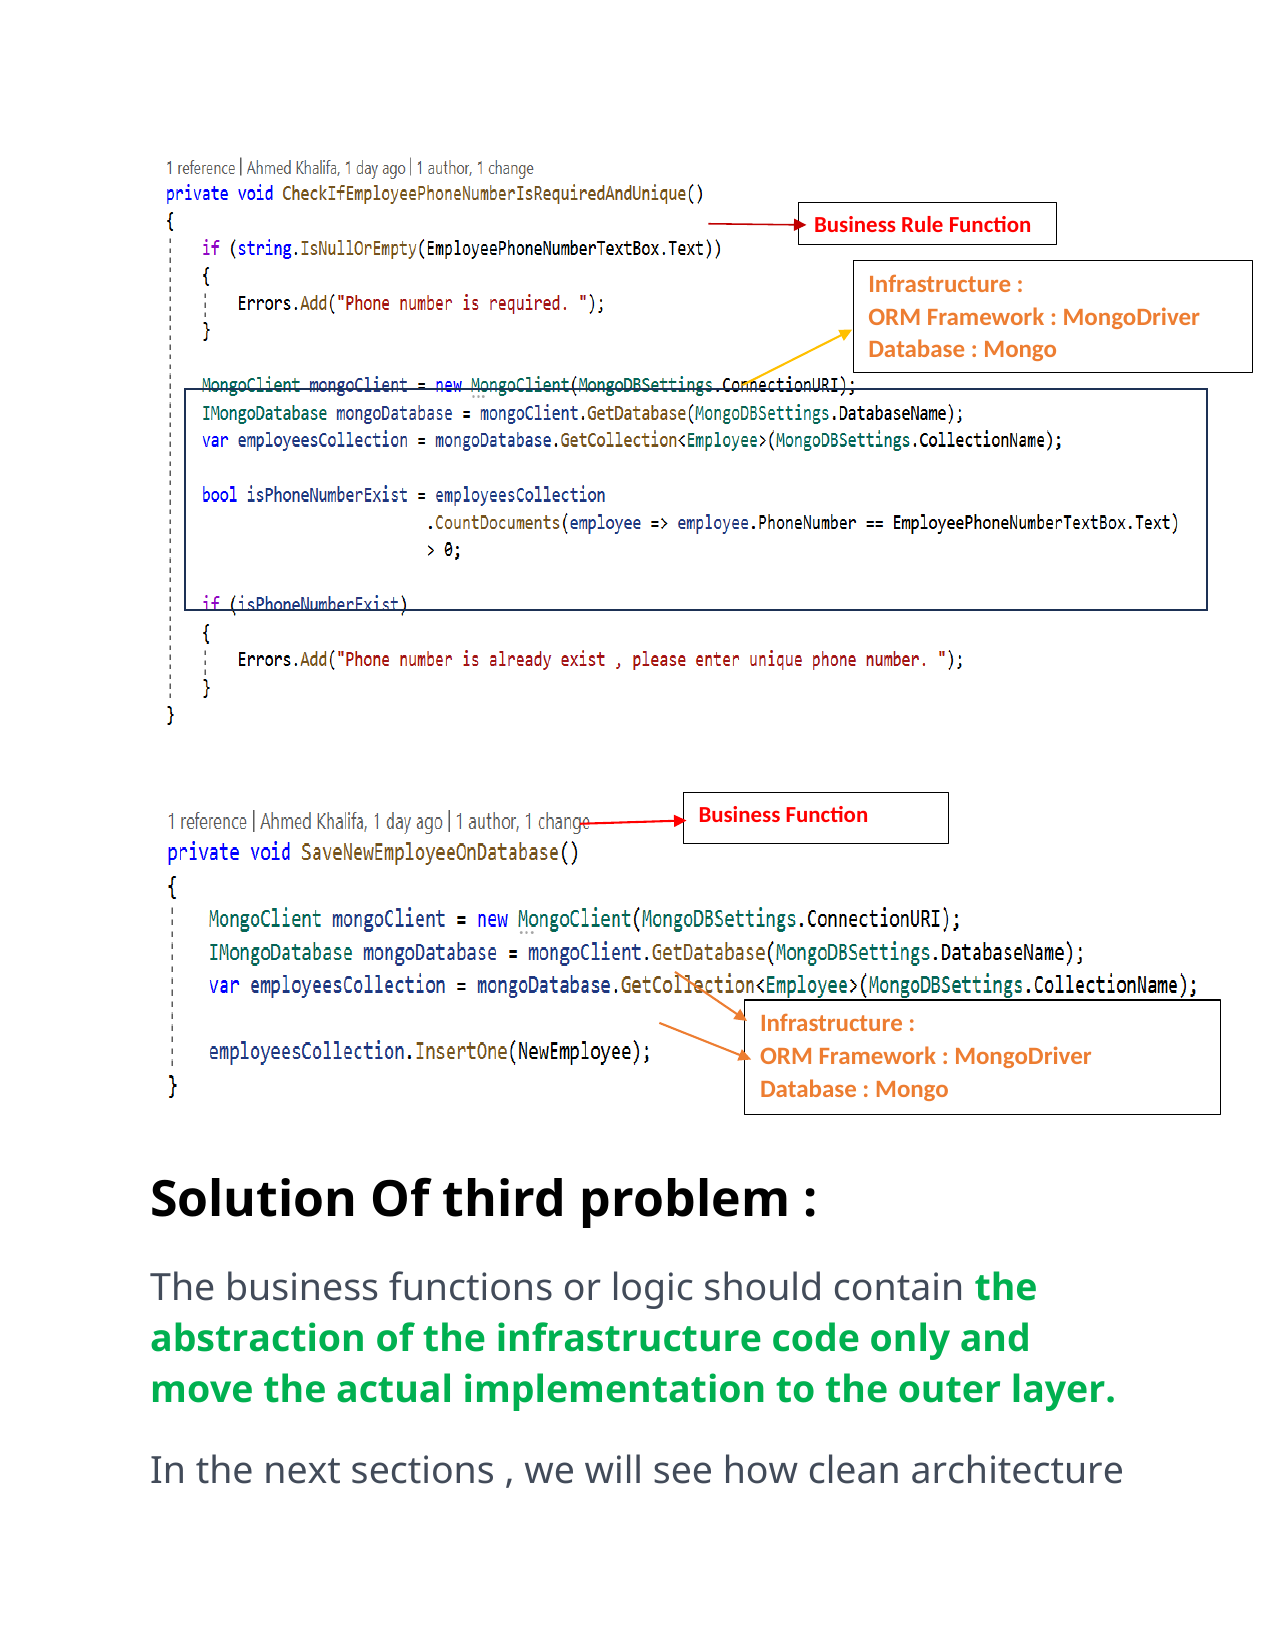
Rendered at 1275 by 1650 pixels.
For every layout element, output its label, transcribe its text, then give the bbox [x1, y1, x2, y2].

text Solution Of third problem : [150, 1163, 1125, 1231]
text The business functions or logic should contain the abstraction of the infrastructure code only and move the actual implementation to the outer layer. [150, 1260, 1125, 1413]
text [150, 1443, 1125, 1494]
picture [150, 784, 1232, 1134]
picture [150, 150, 1216, 756]
